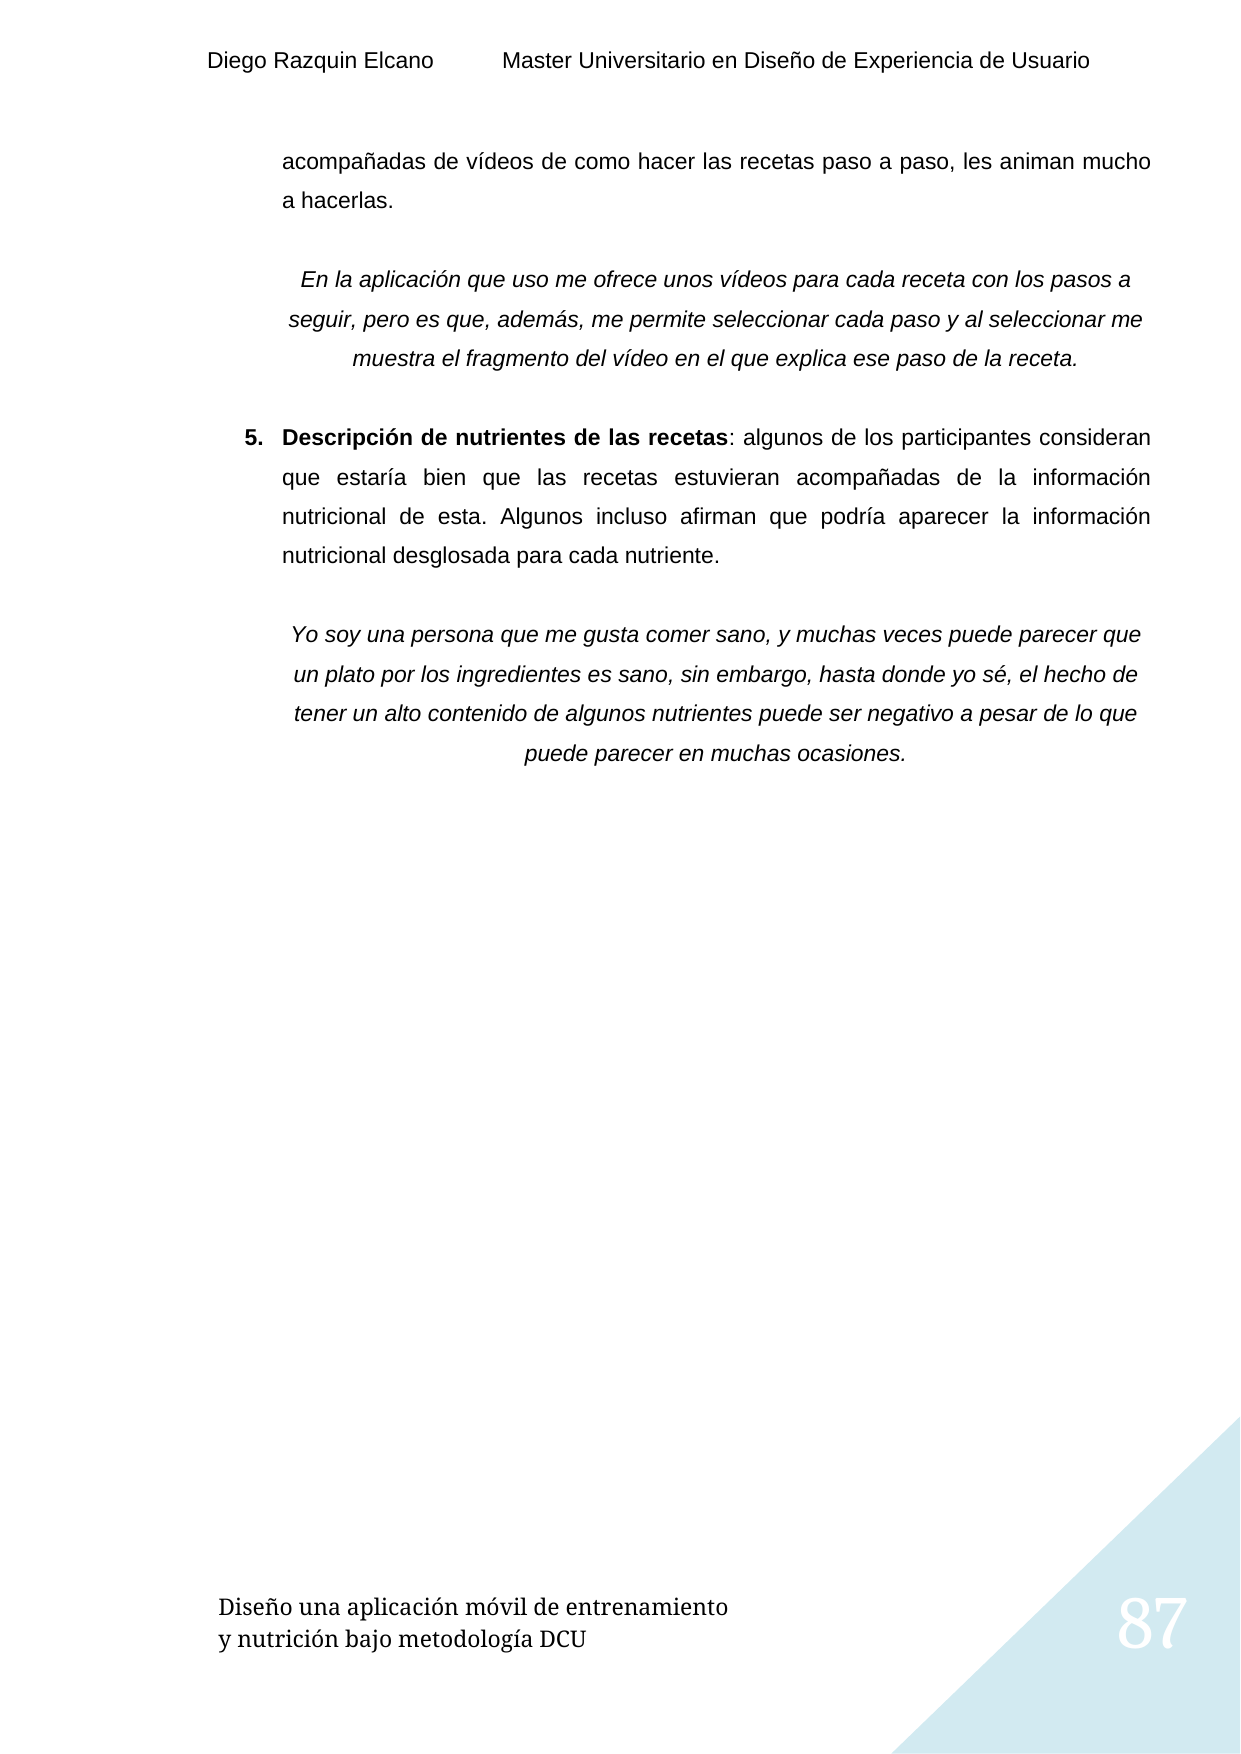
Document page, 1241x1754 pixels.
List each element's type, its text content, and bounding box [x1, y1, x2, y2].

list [244, 148, 1152, 213]
list Yo soy una persona que me gusta comer sano, y muchas veces puede parecer que un plato por los ingredientes es sano, sin embargo, hasta donde yo sé, el hecho de tener un alto contenido de algunos nutrientes puede ser negativo a pesar de lo que puede parecer en muchas ocasiones. [282, 621, 1152, 766]
list Descripción de nutrientes de las recetas: algunos de los participantes consideran que estaría bien que las recetas estuvieran acompañadas de la información nutricional de esta. Algunos incluso afirman que podría aparecer la información nutricional desglosada para cada nutriente. [244, 424, 1152, 569]
list En la aplicación que uso me ofrece unos vídeos para cada receta con los pasos a seguir, pero es que, además, me permite seleccionar cada paso y al seleccionar me muestra el fragmento del vídeo en el que explica ese paso de la receta. [282, 266, 1152, 371]
